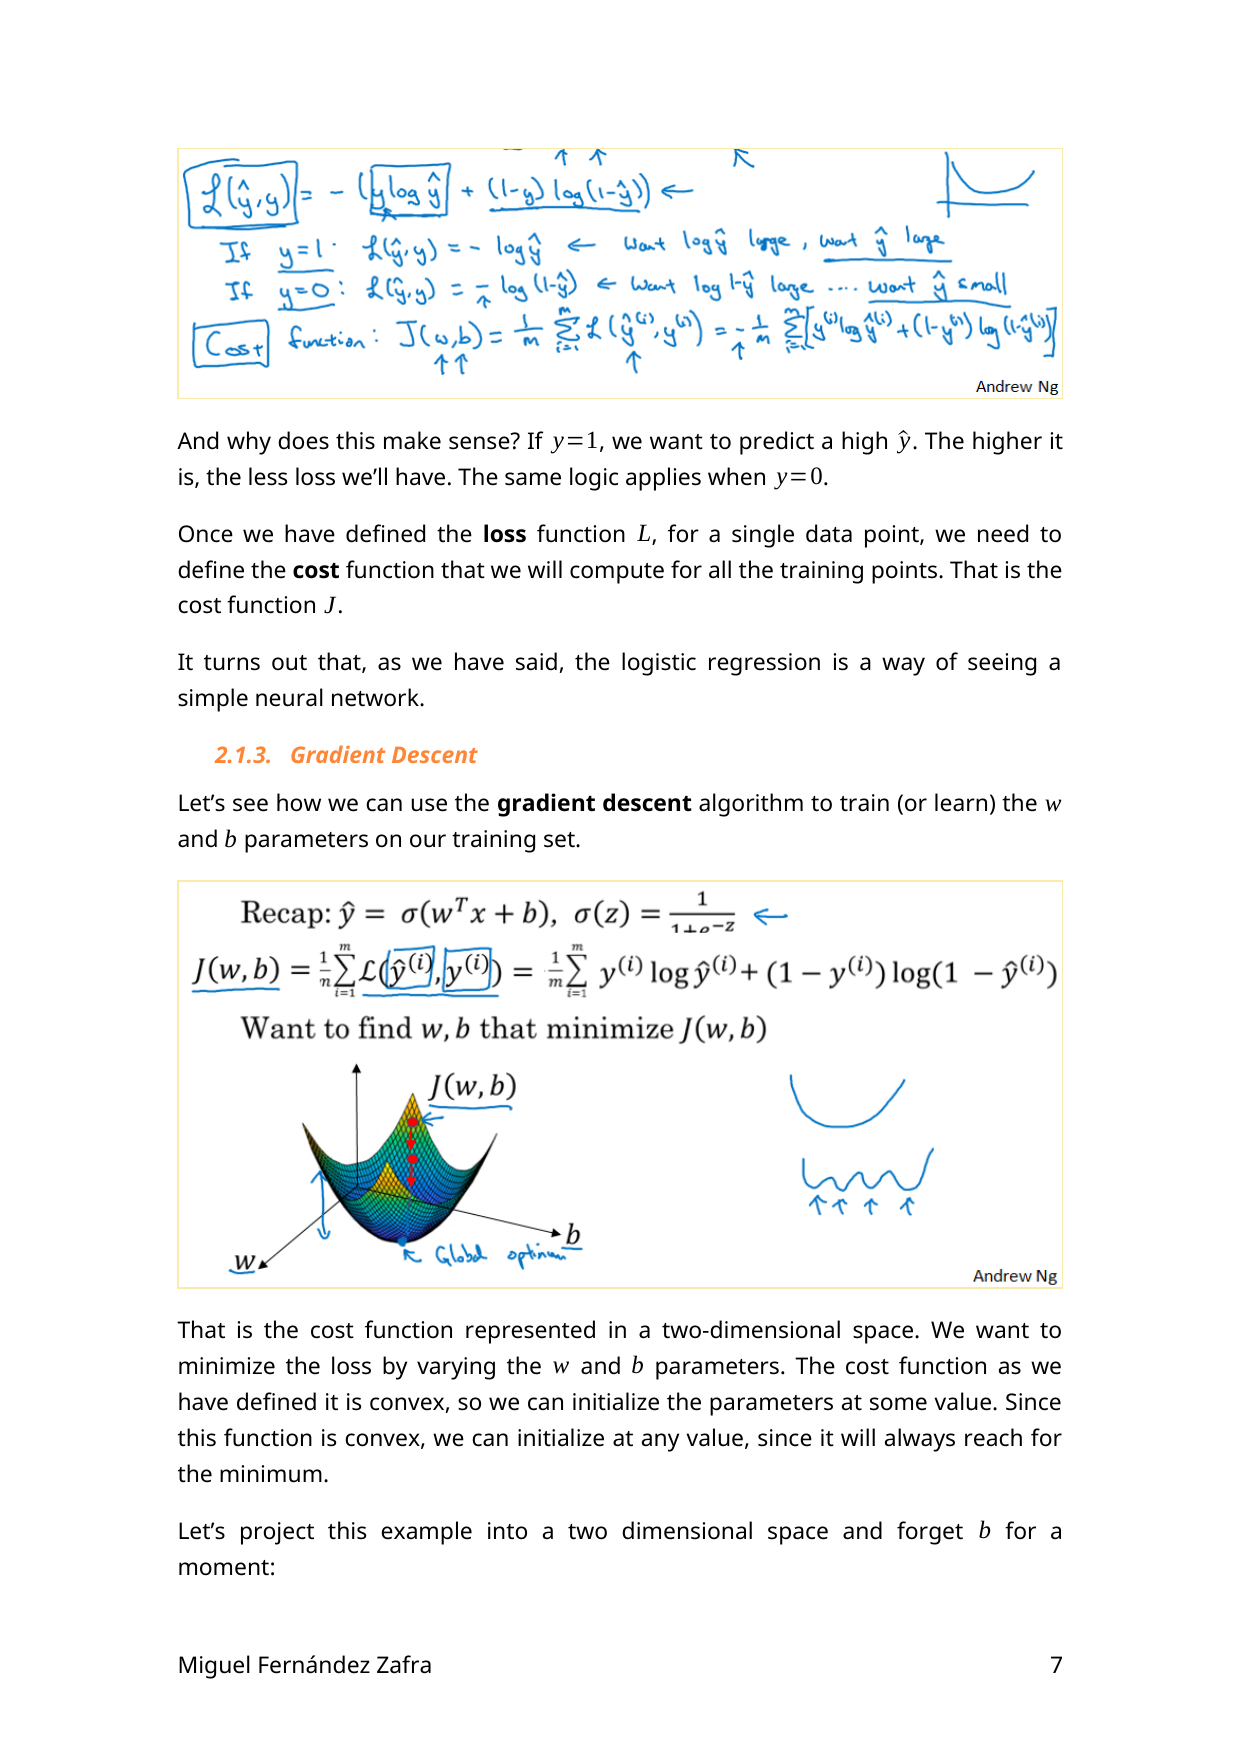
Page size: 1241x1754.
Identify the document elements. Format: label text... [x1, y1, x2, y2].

picture [179, 149, 1062, 398]
text That is the cost function represented in a two-dimensional space. We want to minimize the loss by varying the and parameters. The cost function as we have defined it is convex, so we can initialize the parameters at some value. Since this function is convex, we can initialize at any value, since it will always reach for the minimum. [177, 1314, 1063, 1489]
picture [179, 882, 1062, 1287]
text It turns out that, as we have said, the logistic regression is a way of seeing a simple neural network. [177, 646, 1063, 713]
subtitle Gradient Descent [215, 739, 1063, 770]
text Once we have defined the loss function , for a single data point, we need to define the cost function that we will compute for all the training points. That is the cost function . [177, 518, 1063, 621]
text And why does this make sense? If , we want to predict a high . The higher it is, the less loss we’ll have. The same logic applies when . [177, 425, 1063, 492]
text Let’s project this example into a two dimensional space and forget for a moment: [177, 1515, 1063, 1582]
text Let’s see how we can use the gradient descent algorithm to train (or learn) the and parameters on our training set. [177, 787, 1063, 854]
